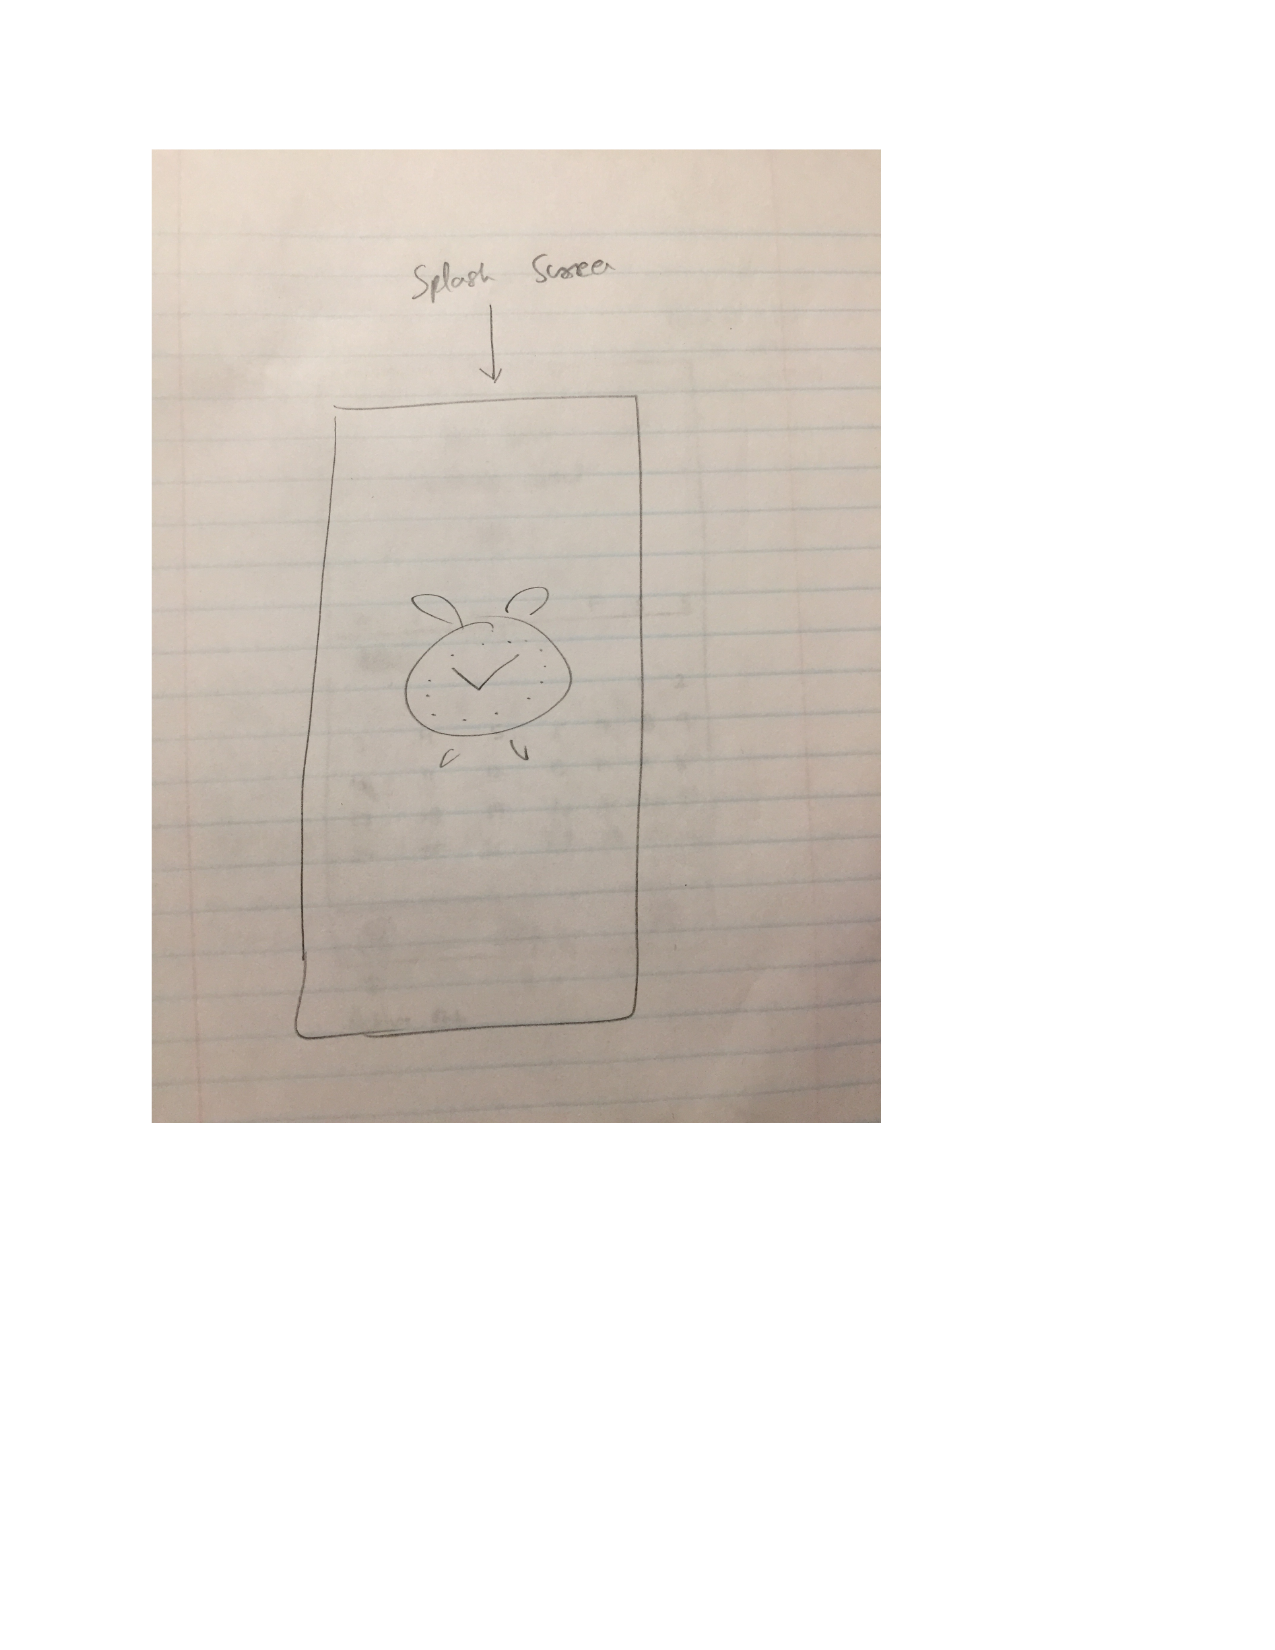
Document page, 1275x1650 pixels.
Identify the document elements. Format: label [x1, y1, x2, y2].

picture [152, 151, 881, 1123]
